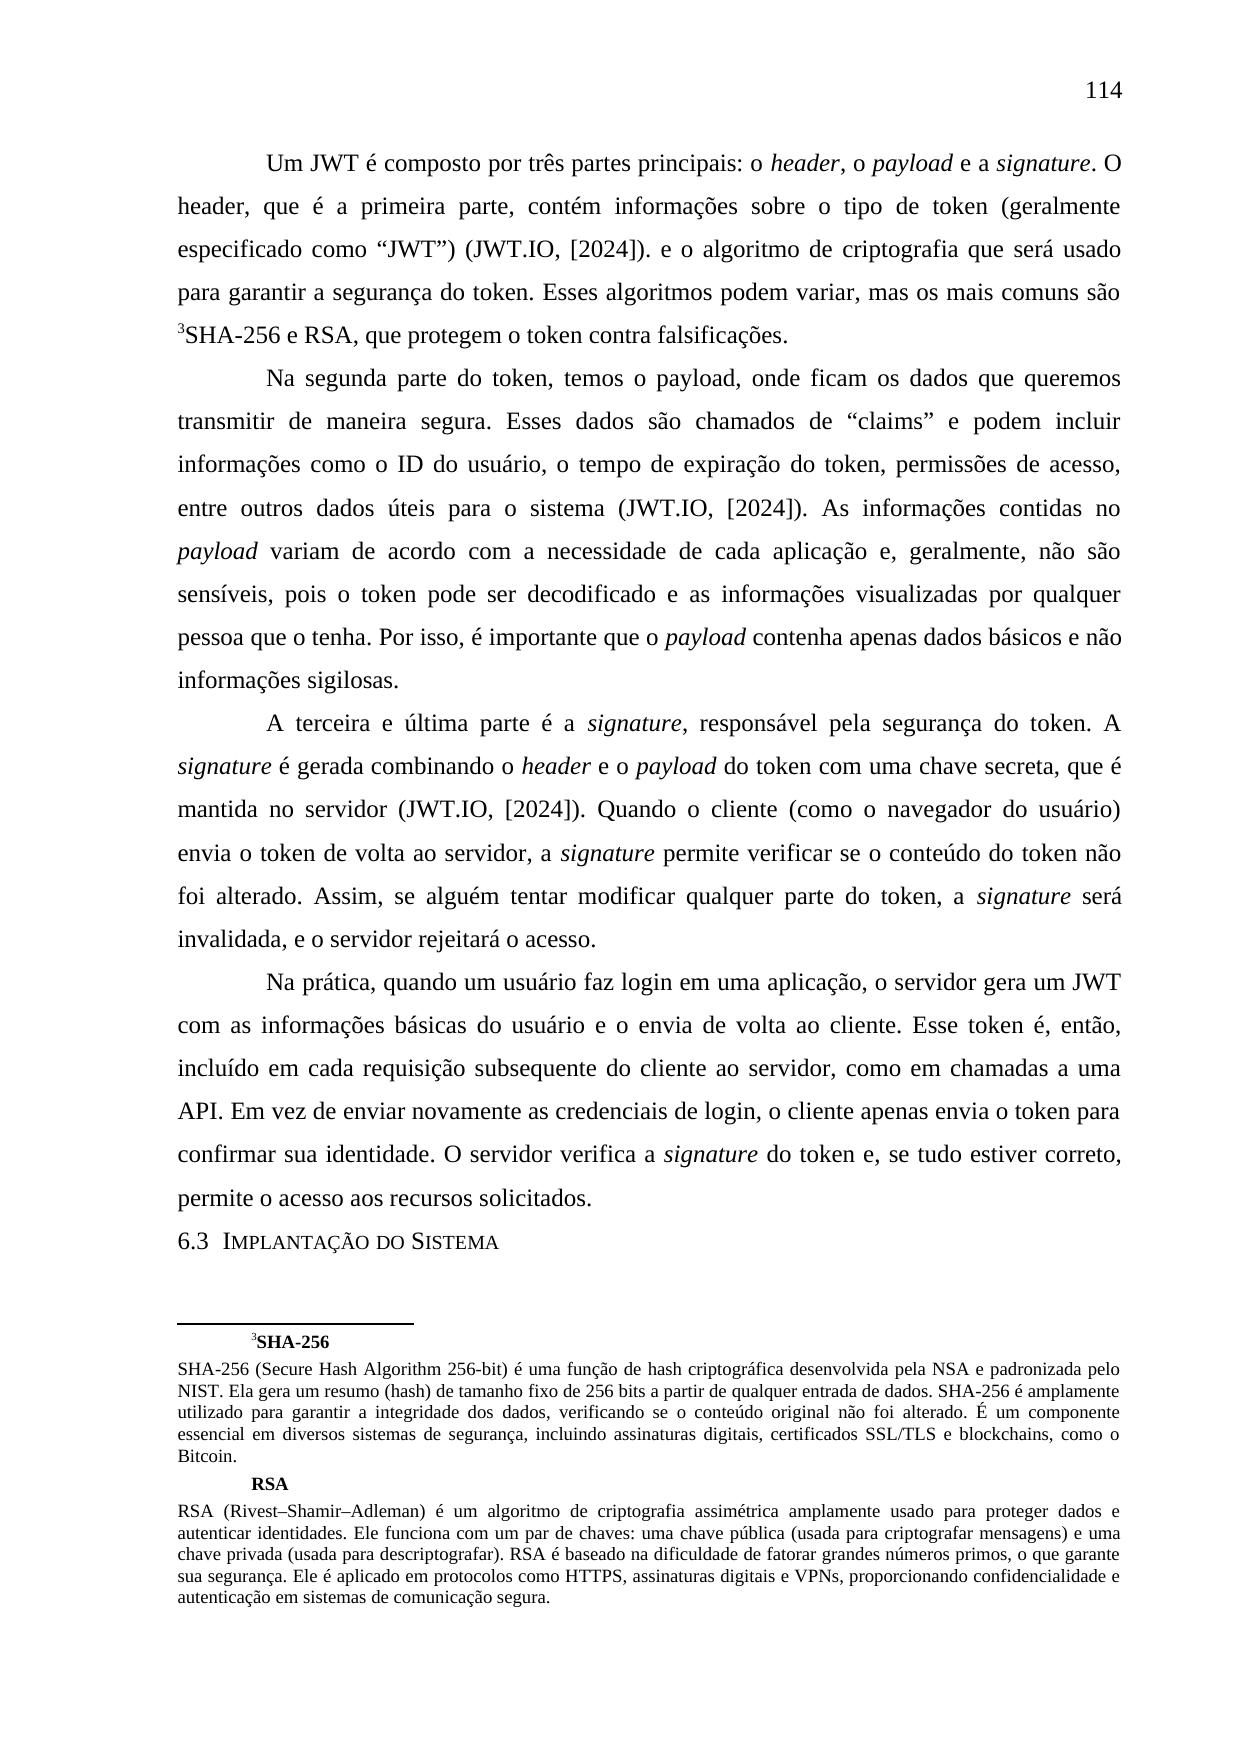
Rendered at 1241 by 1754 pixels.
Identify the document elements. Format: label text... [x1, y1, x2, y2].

subtitle Implantação do Sistema [177, 1226, 1122, 1254]
text A terceira e última parte é a signature, responsável pela segurança do token. A signature é gerada combinando o header e o payload do token com uma chave secreta, que é mantida no servidor (JWT.IO, [2024]). Quando o cliente (como o navegador do usuário) envia o token de volta ao servidor, a signature permite verificar se o conteúdo do token não foi alterado. Assim, se alguém tentar modificar qualquer parte do token, a signature será invalidada, e o servidor rejeitará o acesso. [177, 708, 1122, 953]
text Na segunda parte do token, temos o payload, onde ficam os dados que queremos transmitir de maneira segura. Esses dados são chamados de “claims” e podem incluir informações como o ID do usuário, o tempo de expiração do token, permissões de acesso, entre outros dados úteis para o sistema (JWT.IO, [2024]). As informações contidas no payload variam de acordo com a necessidade de cada aplicação e, geralmente, não são sensíveis, pois o token pode ser decodificado e as informações visualizadas por qualquer pessoa que o tenha. Por isso, é importante que o payload contenha apenas dados básicos e não informações sigilosas. [177, 363, 1122, 694]
text Um JWT é composto por três partes principais: o header, o payload e a signature. O header, que é a primeira parte, contém informações sobre o tipo de token (geralmente especificado como “JWT”) (JWT.IO, [2024]). e o algoritmo de criptografia que será usado para garantir a segurança do token. Esses algoritmos podem variar, mas os mais comuns são SHA-256 e RSA, que protegem o token contra falsificações. [177, 148, 1122, 349]
text Na prática, quando um usuário faz login em uma aplicação, o servidor gera um JWT com as informações básicas do usuário e o envia de volta ao cliente. Esse token é, então, incluído em cada requisição subsequente do cliente ao servidor, como em chamadas a uma API. Em vez de enviar novamente as credenciais de login, o cliente apenas envia o token para confirmar sua identidade. O servidor verifica a signature do token e, se tudo estiver correto, permite o acesso aos recursos solicitados. [177, 967, 1122, 1211]
